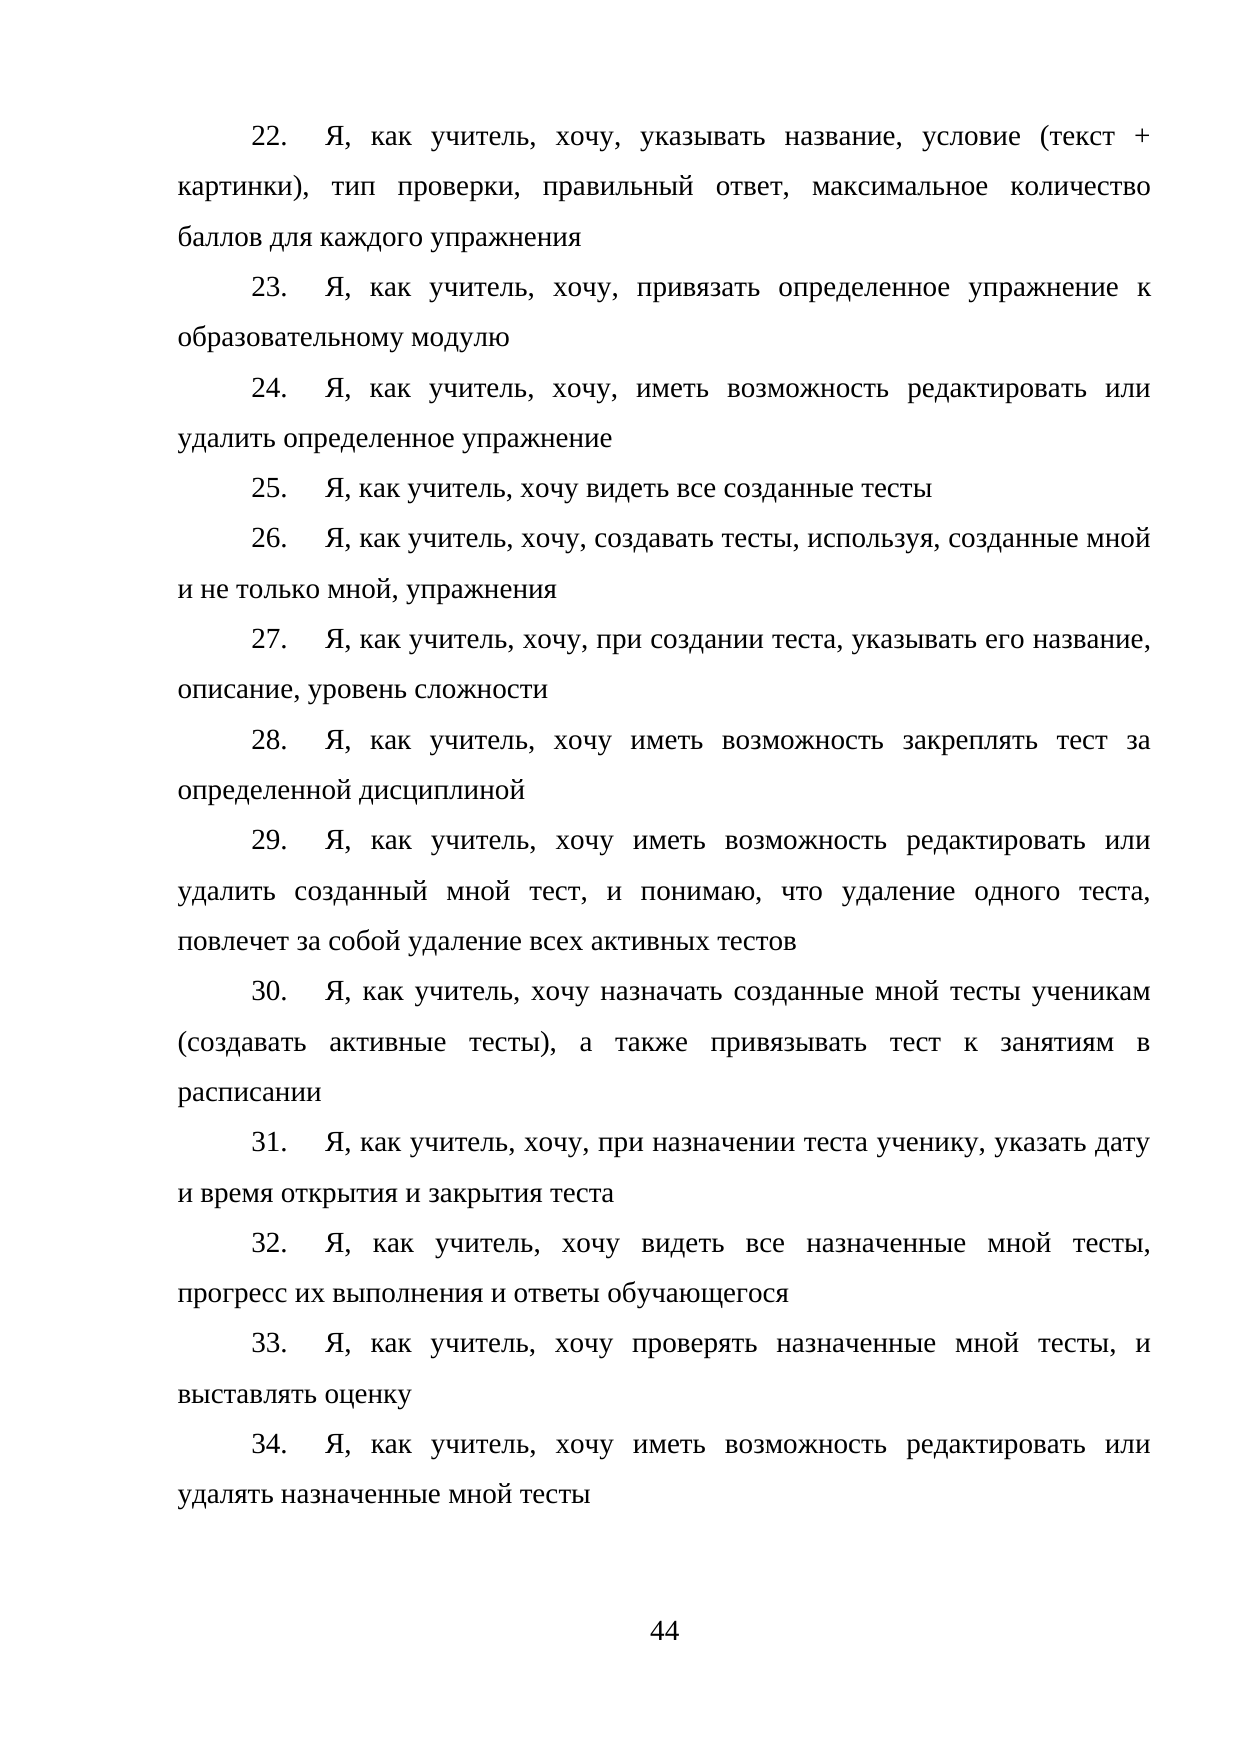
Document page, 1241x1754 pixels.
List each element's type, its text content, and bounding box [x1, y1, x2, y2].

list Я, как учитель, хочу видеть все назначенные мной тесты, прогресс их выполнения и ответы обучающегося [177, 1225, 1152, 1309]
list Я, как учитель, хочу иметь возможность редактировать или удалять назначенные мной тесты [177, 1426, 1152, 1510]
list Я, как учитель, хочу, указывать название, условие (текст + картинки), тип проверки, правильный ответ, максимальное количество баллов для каждого упражнения [177, 118, 1152, 252]
list Я, как учитель, хочу, привязать определенное упражнение к образовательному модулю [177, 269, 1152, 353]
list Я, как учитель, хочу видеть все созданные тесты [177, 470, 1152, 504]
list Я, как учитель, хочу иметь возможность редактировать или удалить созданный мной тест, и понимаю, что удаление одного теста, повлечет за собой удаление всех активных тестов [177, 822, 1152, 957]
list Я, как учитель, хочу, при назначении теста ученику, указать дату и время открытия и закрытия теста [177, 1124, 1152, 1208]
list Я, как учитель, хочу, при создании теста, указывать его название, описание, уровень сложности [177, 621, 1152, 705]
list Я, как учитель, хочу иметь возможность закреплять тест за определенной дисциплиной [177, 722, 1152, 806]
list Я, как учитель, хочу, иметь возможность редактировать или удалить определенное упражнение [177, 370, 1152, 453]
list Я, как учитель, хочу назначать созданные мной тесты ученикам (создавать активные тесты), а также привязывать тест к занятиям в расписании [177, 973, 1152, 1108]
list Я, как учитель, хочу проверять назначенные мной тесты, и выставлять оценку [177, 1326, 1152, 1409]
list Я, как учитель, хочу, создавать тесты, используя, созданные мной и не только мной, упражнения [177, 521, 1152, 604]
